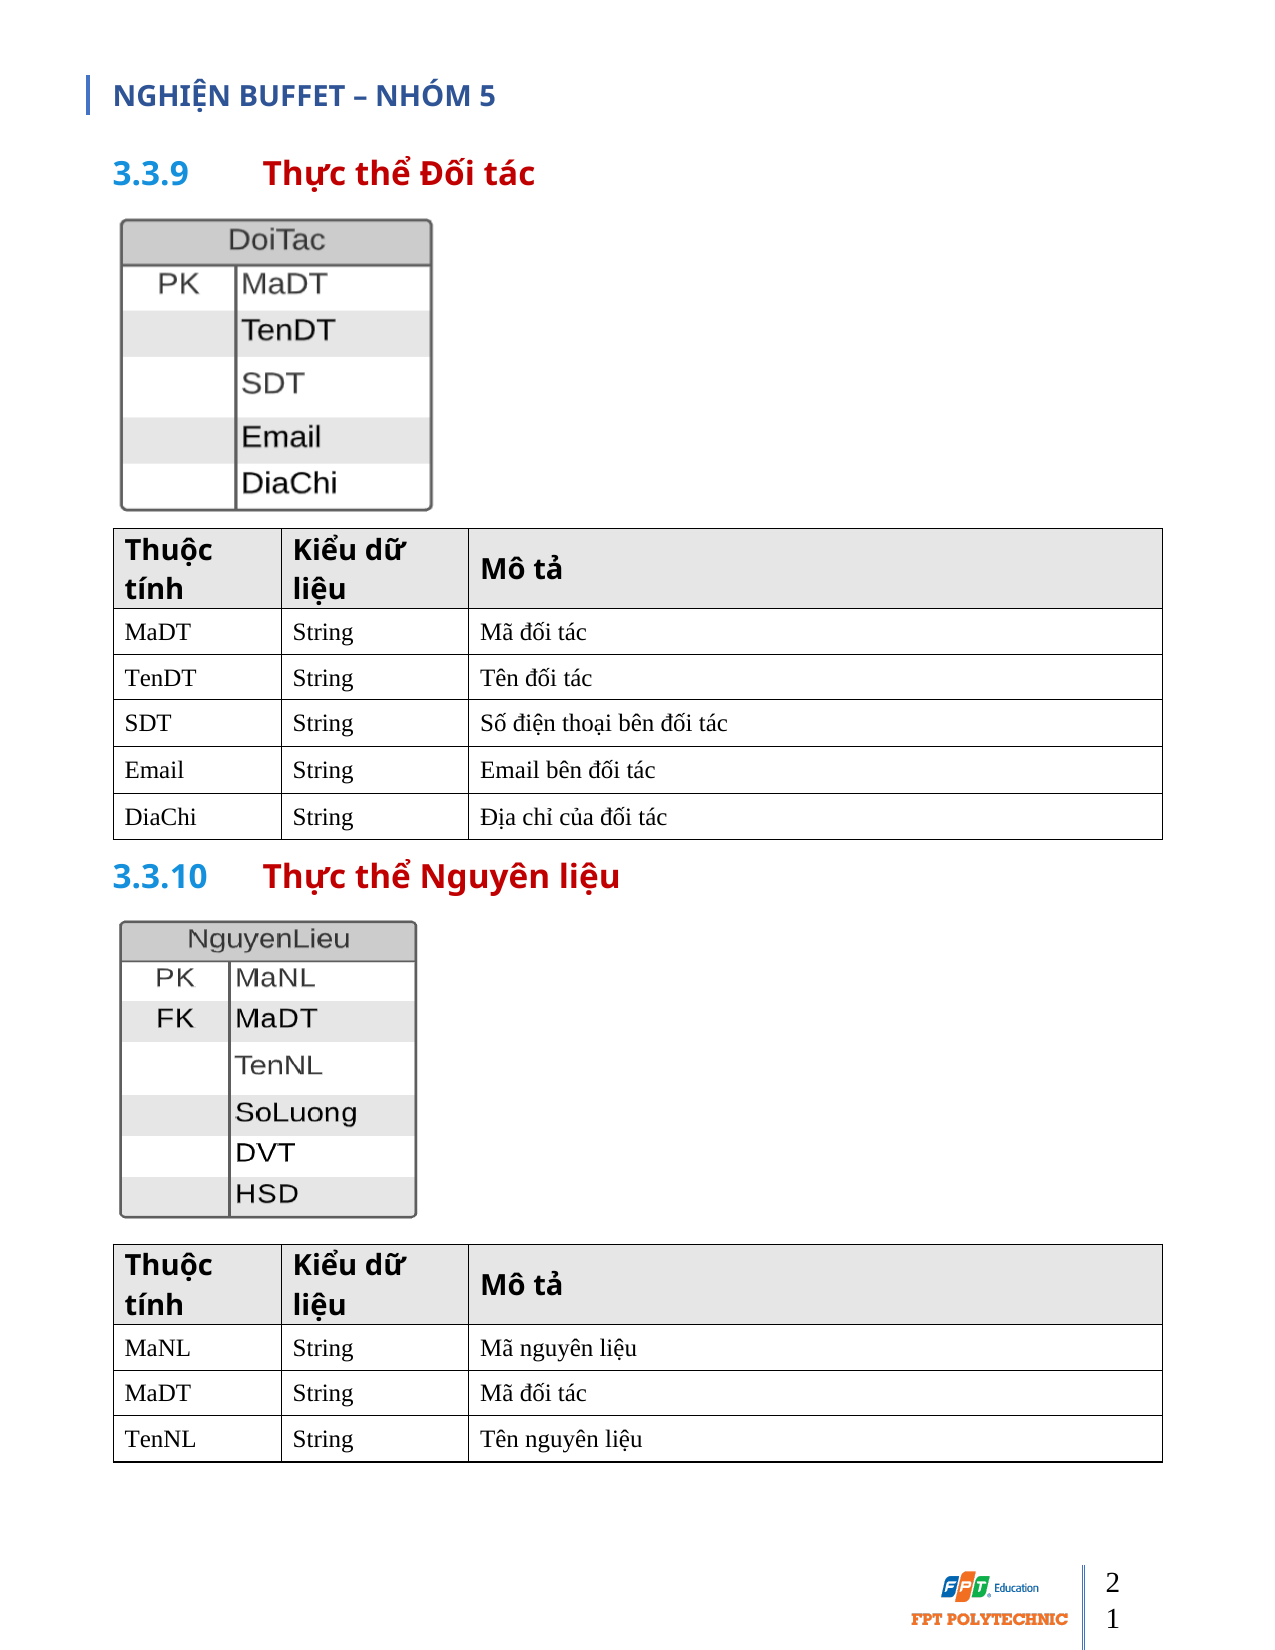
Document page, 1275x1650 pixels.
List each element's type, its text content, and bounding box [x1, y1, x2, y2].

picture [906, 1566, 1073, 1630]
table_cell String [282, 1416, 468, 1461]
table_header Kiểu dữ liệu [282, 1245, 468, 1324]
table_cell MaNL [114, 1325, 281, 1370]
table_header Mô tả [469, 1245, 1162, 1324]
table_cell String [282, 1325, 468, 1370]
table_header Thuộc tính [114, 1245, 281, 1324]
table_cell String [282, 1371, 468, 1415]
table_cell Tên đối tác [469, 655, 1162, 699]
picture [112, 914, 424, 1225]
table_header Thuộc tính [114, 529, 281, 608]
table_cell TenDT [114, 655, 281, 699]
table_cell Mã đối tác [469, 609, 1162, 654]
table_cell String [282, 700, 468, 746]
table_cell Email bên đối tác [469, 747, 1162, 792]
table_cell Mã đối tác [469, 1371, 1162, 1415]
subtitle Thực thể Nguyên liệu [112, 853, 1162, 898]
table_header Kiểu dữ liệu [282, 529, 468, 608]
table_cell String [282, 655, 468, 699]
table_cell Tên nguyên liệu [469, 1416, 1162, 1461]
table_cell Mã nguyên liệu [469, 1325, 1162, 1370]
subtitle Thực thể Đối tác [112, 150, 1162, 195]
table_cell MaDT [114, 609, 281, 654]
table_cell String [282, 794, 468, 839]
table_cell Email [114, 747, 281, 792]
table_cell SDT [114, 700, 281, 746]
table_cell MaDT [114, 1371, 281, 1415]
table_cell String [282, 609, 468, 654]
picture [112, 211, 437, 513]
table_cell TenNL [114, 1416, 281, 1461]
table_cell Địa chỉ của đối tác [469, 794, 1162, 839]
table_cell DiaChi [114, 794, 281, 839]
table_cell Số điện thoại bên đối tác [469, 700, 1162, 746]
table_header Mô tả [469, 529, 1162, 608]
table_cell String [282, 747, 468, 792]
